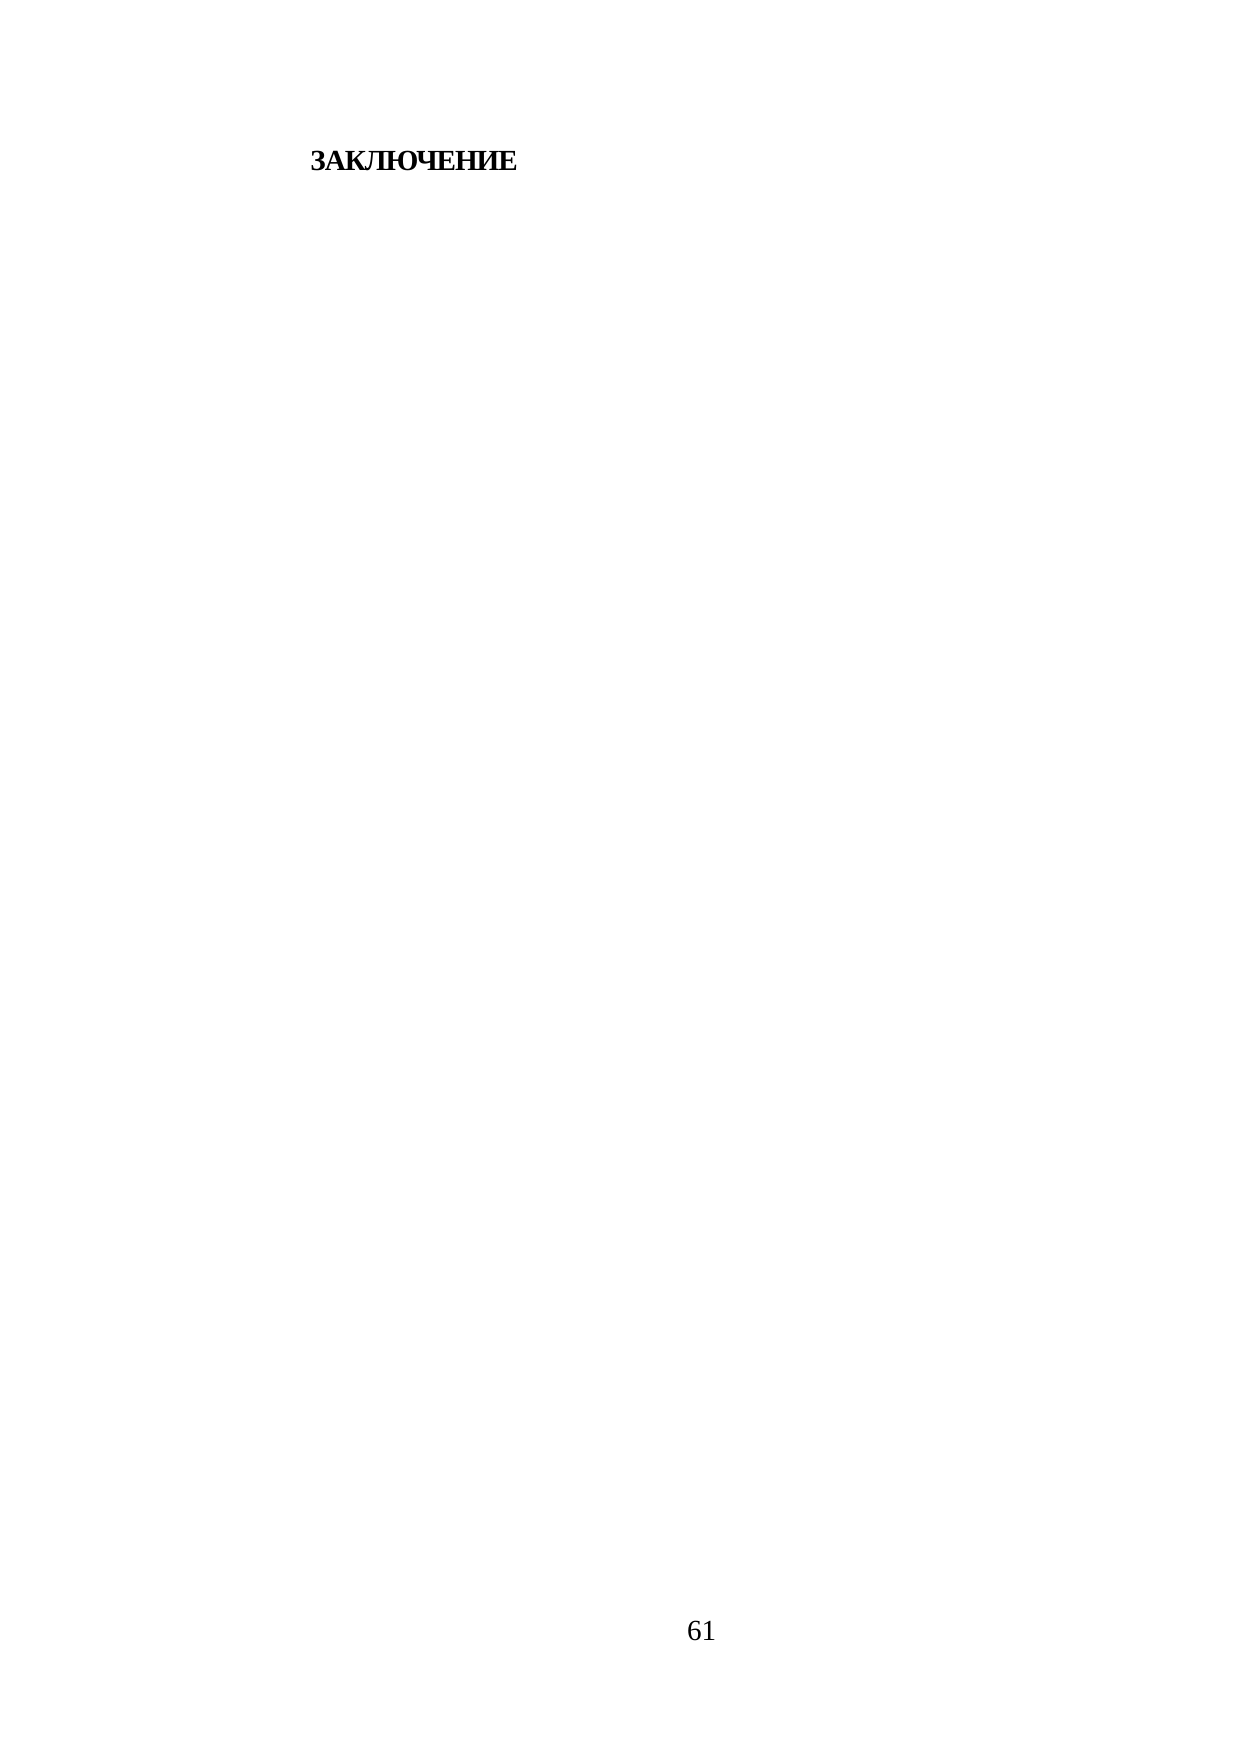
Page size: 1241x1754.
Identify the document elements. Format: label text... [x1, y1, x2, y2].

text ЗАКЛЮЧЕНИЕ [236, 143, 1093, 177]
